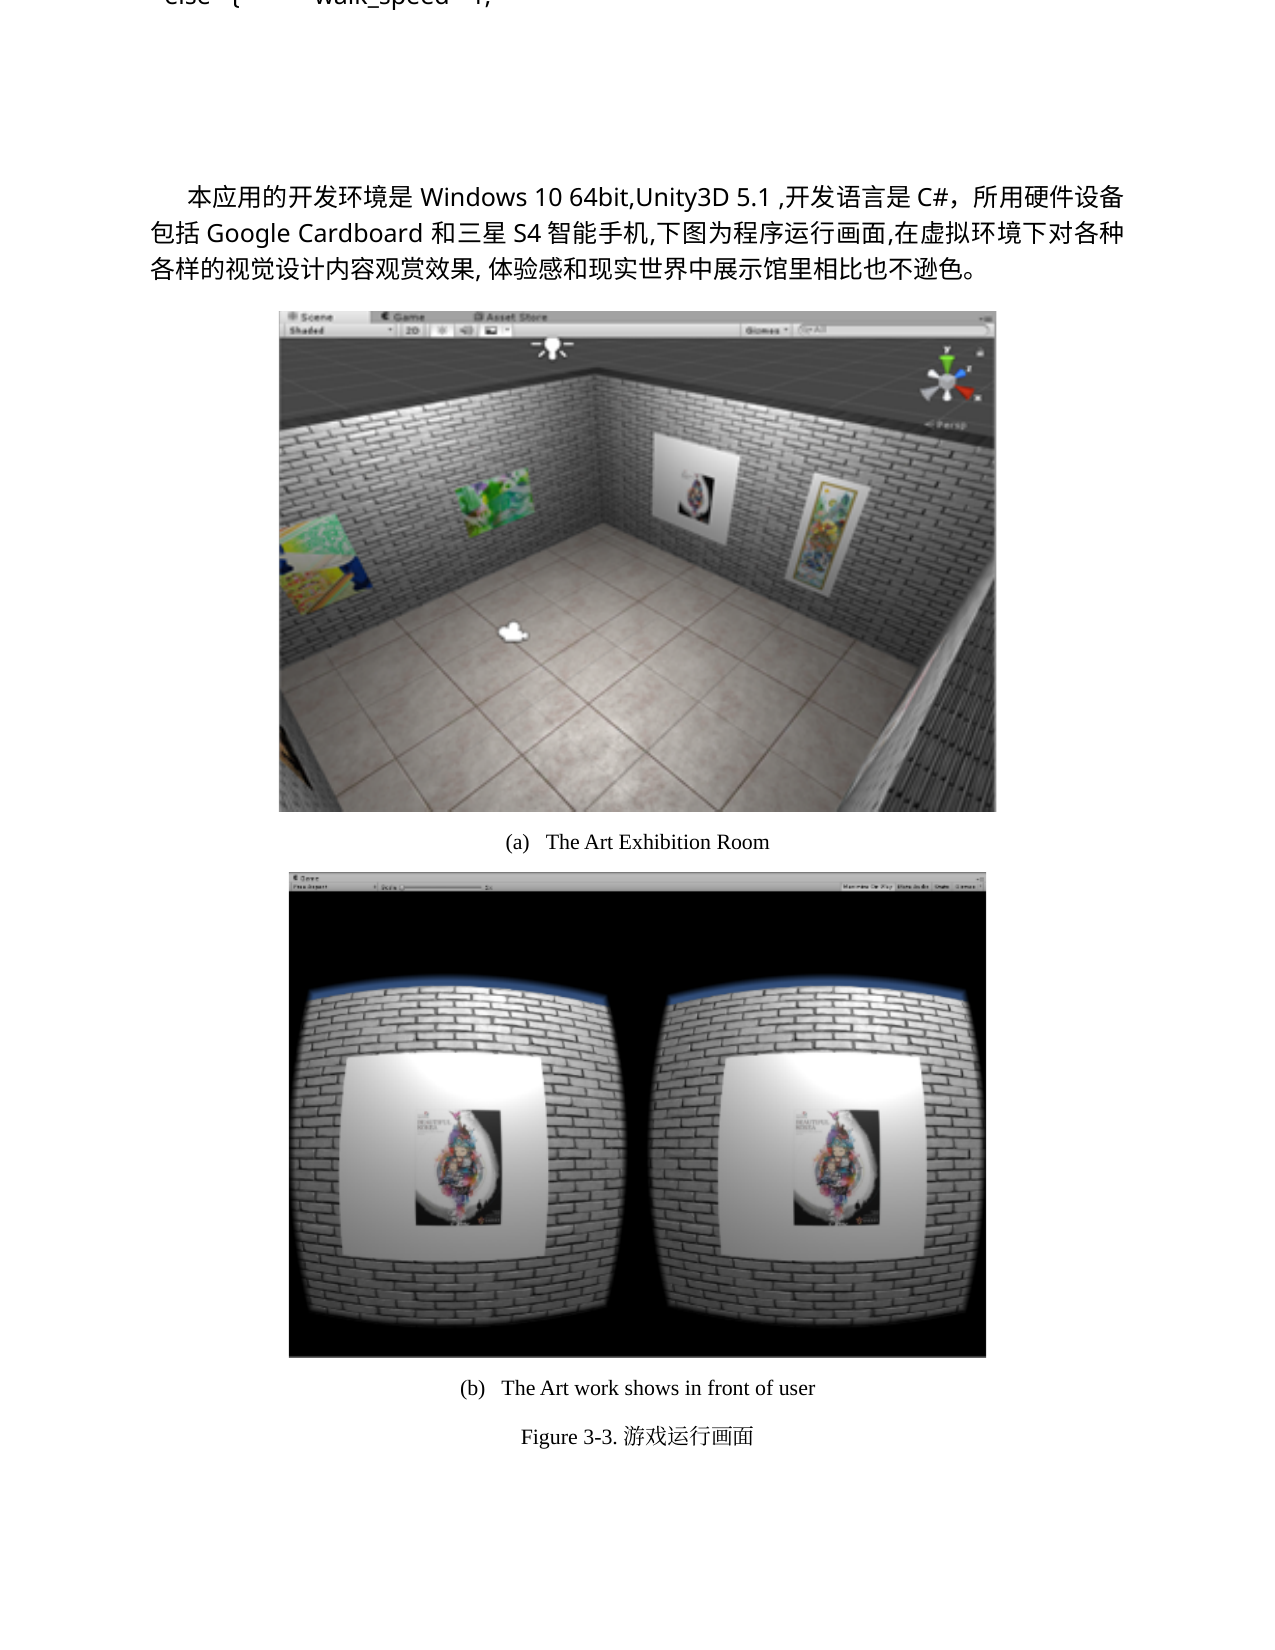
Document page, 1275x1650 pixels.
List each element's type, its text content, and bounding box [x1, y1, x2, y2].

text (a) The Art Exhibition Room [150, 829, 1125, 854]
text 本应用的开发环境是 Windows 10 64bit,Unity3D 5.1 ,开发语言是C#，所用硬件设备包括Google Cardboard 和三星S4智能手机,下图为程序运行画面,在虚拟环境下对各种各样的视觉设计内容观赏效果, 体验感和现实世界中展示馆里相比也不逊色。 [150, 177, 1125, 286]
text Figure 3-3. 游戏运行画面 [150, 1419, 1125, 1450]
text (b) The Art work shows in front of user [150, 1375, 1125, 1400]
picture [288, 872, 987, 1358]
picture [278, 311, 997, 812]
